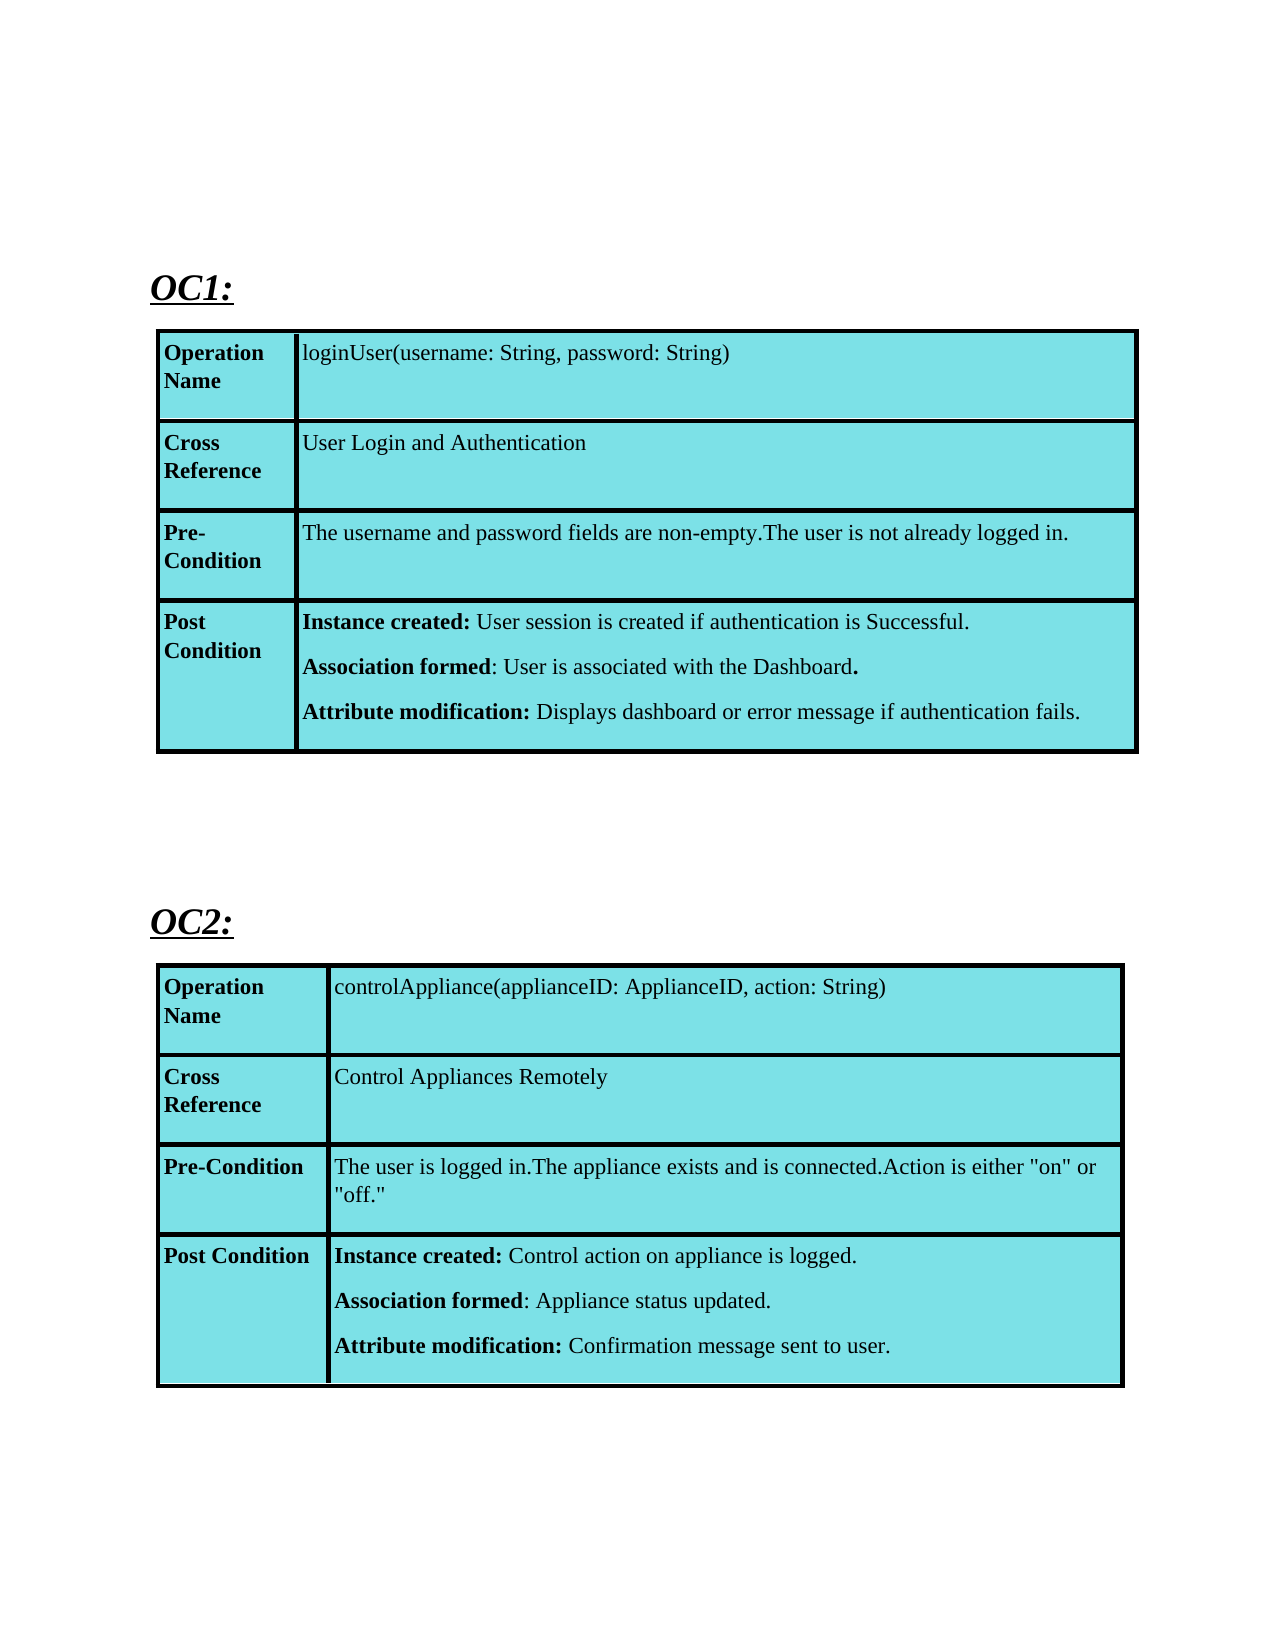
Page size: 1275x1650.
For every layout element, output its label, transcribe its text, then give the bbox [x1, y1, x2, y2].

table_cell User Login and Authentication [299, 423, 1134, 508]
table_header loginUser(username: String, password: String) [299, 333, 1134, 418]
table_header controlAppliance(applianceID: ApplianceID, action: String) [331, 968, 1120, 1053]
table_cell Pre-Condition [160, 1147, 326, 1232]
table_cell Post Condition [160, 1237, 326, 1383]
table_cell Instance created: Control action on appliance is logged. Association formed: Appliance status updated. Attribute modification: Confirmation message sent to user. [331, 1237, 1120, 1383]
table_cell Instance created: User session is created if authentication is Successful. Association formed: User is associated with the Dashboard. Attribute modification: Displays dashboard or error message if authentication fails. [299, 603, 1134, 749]
table_cell Pre-Condition [160, 513, 294, 598]
text OC2: [150, 900, 1125, 943]
table_cell The username and password fields are non-empty.The user is not already logged in. [299, 513, 1134, 598]
table_cell Cross Reference [160, 1057, 326, 1142]
table_cell The user is logged in.The appliance exists and is connected.Action is either "on" or "off." [331, 1147, 1120, 1232]
text OC1: [150, 266, 1125, 309]
table_header Operation Name [160, 968, 326, 1053]
table_header Operation Name [160, 333, 296, 418]
table_cell Cross Reference [160, 423, 294, 508]
table_cell Control Appliances Remotely [331, 1057, 1120, 1142]
table_cell Post Condition [160, 603, 294, 749]
